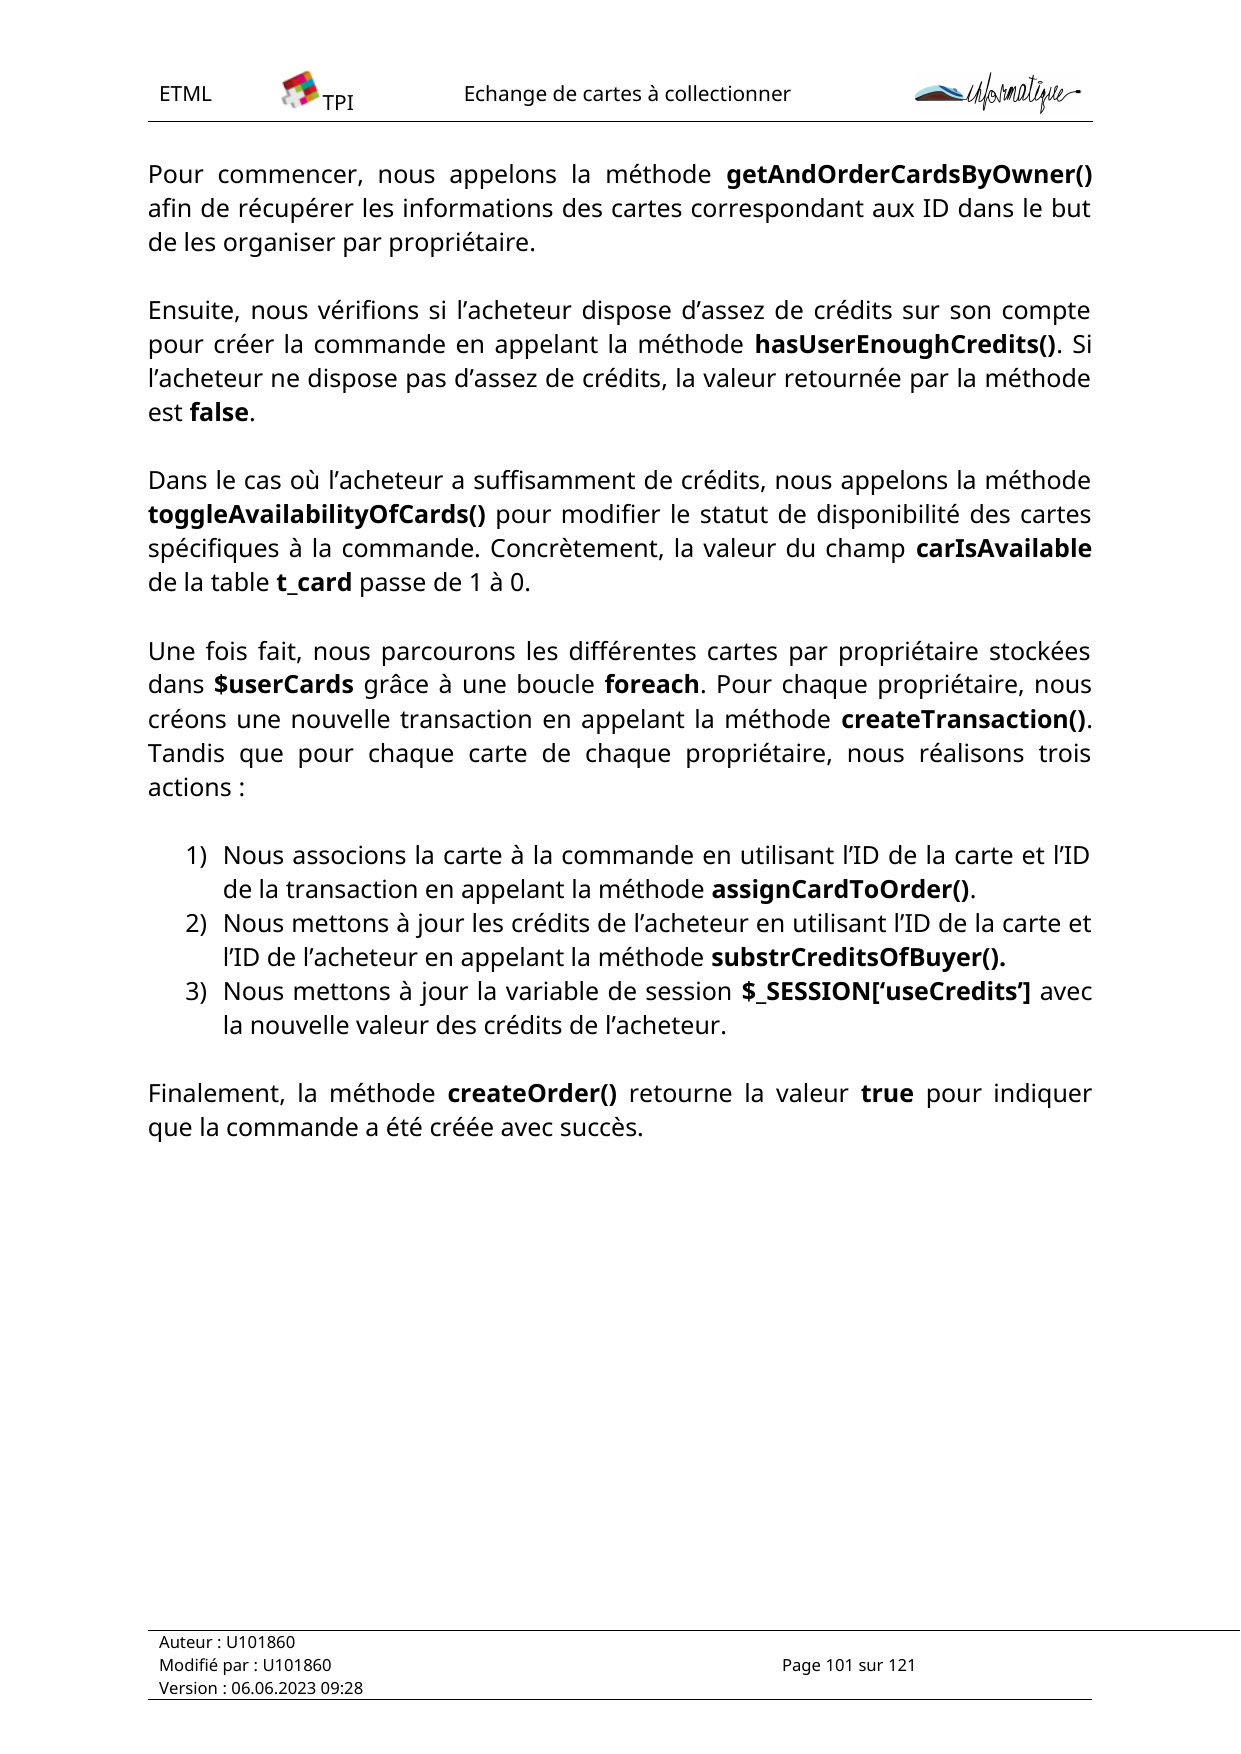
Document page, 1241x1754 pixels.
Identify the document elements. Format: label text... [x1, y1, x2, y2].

text Finalement, la méthode createOrder() retourne la valeur true pour indiquer que la commande a été créée avec succès. [148, 1076, 1092, 1144]
text Pour commencer, nous appelons la méthode getAndOrderCardsByOwner() afin de récupérer les informations des cartes correspondant aux ID dans le but de les organiser par propriétaire. [148, 156, 1092, 258]
text Une fois fait, nous parcourons les différentes cartes par propriétaire stockées dans $userCards grâce à une boucle foreach. Pour chaque propriétaire, nous créons une nouvelle transaction en appelant la méthode createTransaction(). Tandis que pour chaque carte de chaque propriétaire, nous réalisons trois actions : [148, 633, 1092, 803]
list Nous associons la carte à la commande en utilisant l’ID de la carte et l’ID de la transaction en appelant la méthode assignCardToOrder(). [185, 837, 1092, 906]
text Ensuite, nous vérifions si l’acheteur dispose d’assez de crédits sur son compte pour créer la commande en appelant la méthode hasUserEnoughCredits(). Si l’acheteur ne dispose pas d’assez de crédits, la valeur retournée par la méthode est false. [148, 292, 1092, 429]
list Nous mettons à jour les crédits de l’acheteur en utilisant l’ID de la carte et l’ID de l’acheteur en appelant la méthode substrCreditsOfBuyer(). [185, 906, 1092, 974]
text Dans le cas où l’acheteur a suffisamment de crédits, nous appelons la méthode toggleAvailabilityOfCards() pour modifier le statut de disponibilité des cartes spécifiques à la commande. Concrètement, la valeur du champ carIsAvailable de la table t_card passe de 1 à 0. [148, 463, 1092, 599]
list Nous mettons à jour la variable de session $_SESSION[‘useCredits’] avec la nouvelle valeur des crédits de l’acheteur. [185, 974, 1092, 1042]
picture [276, 69, 323, 111]
